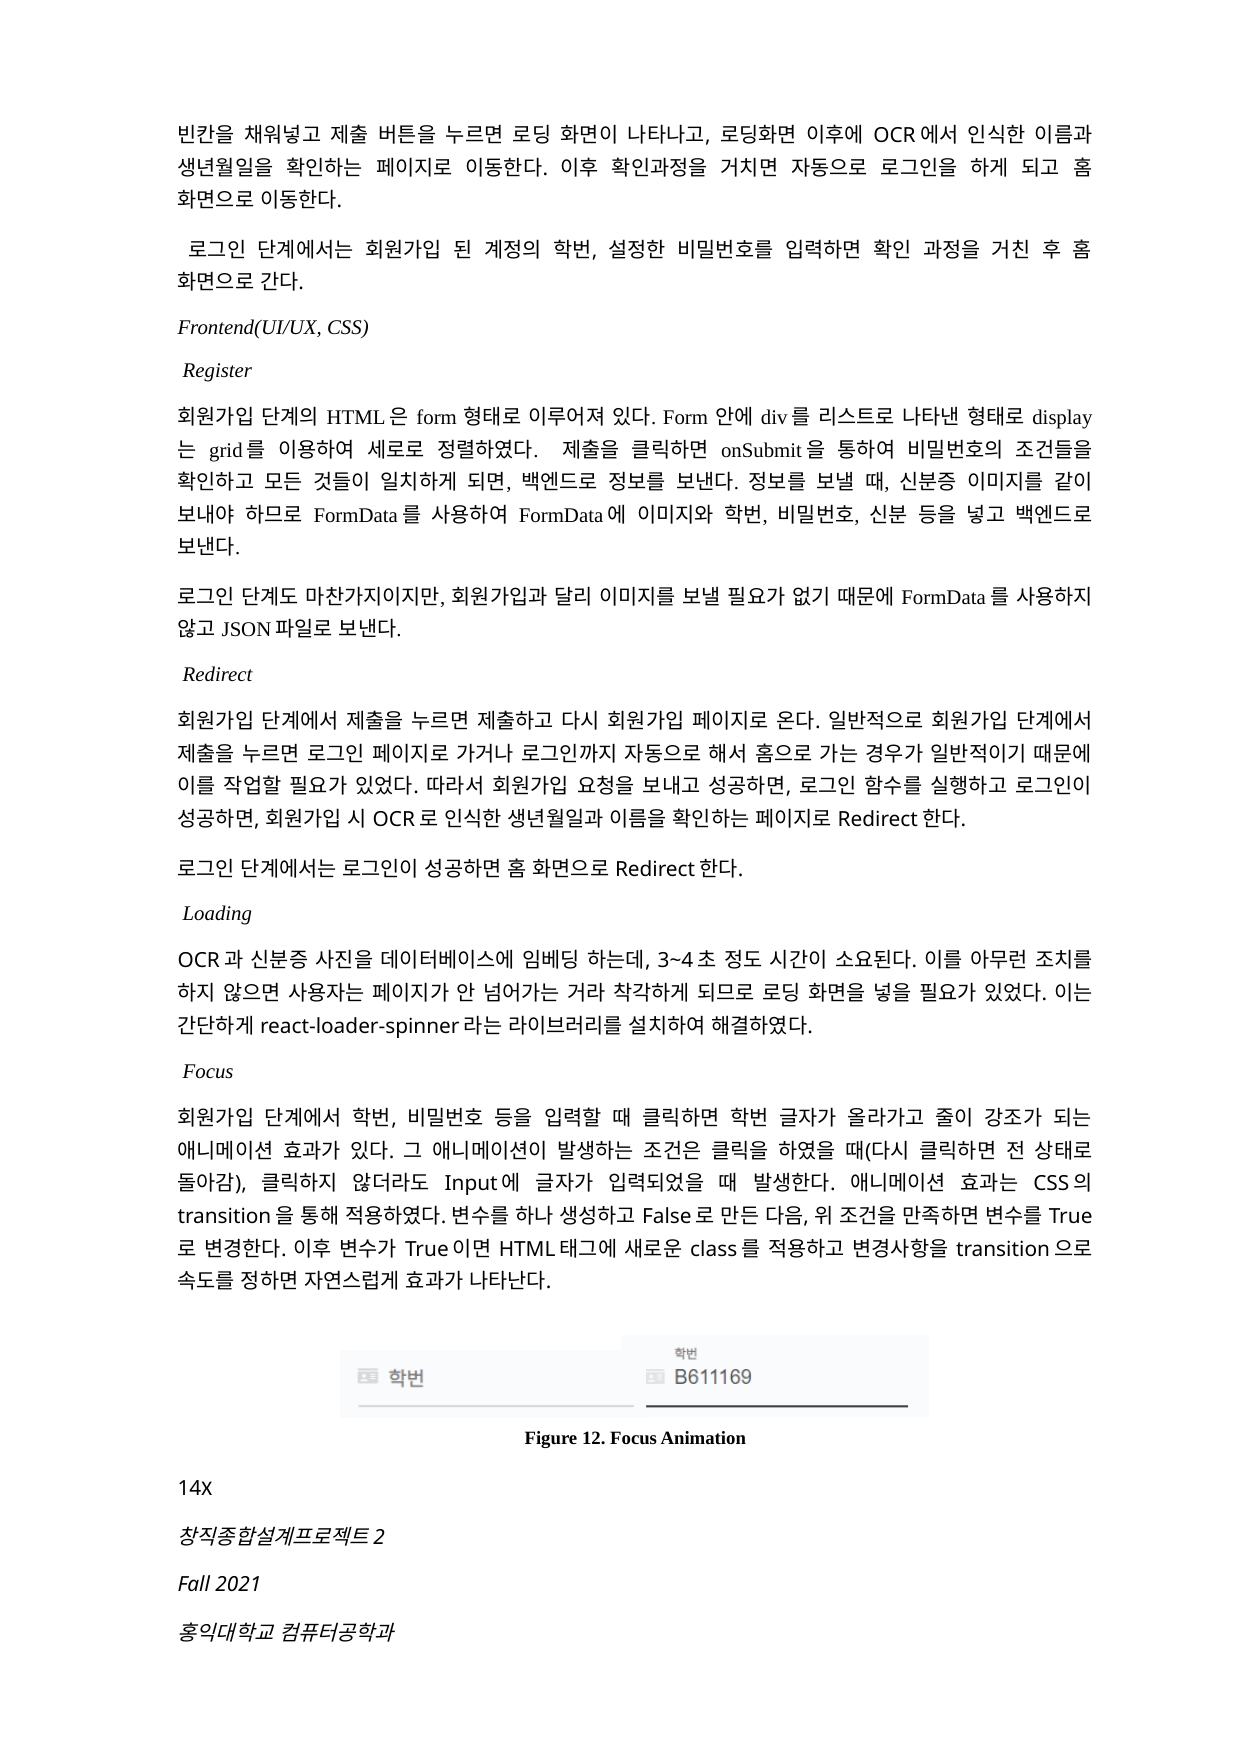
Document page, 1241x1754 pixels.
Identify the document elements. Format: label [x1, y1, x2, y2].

picture [340, 1335, 929, 1418]
